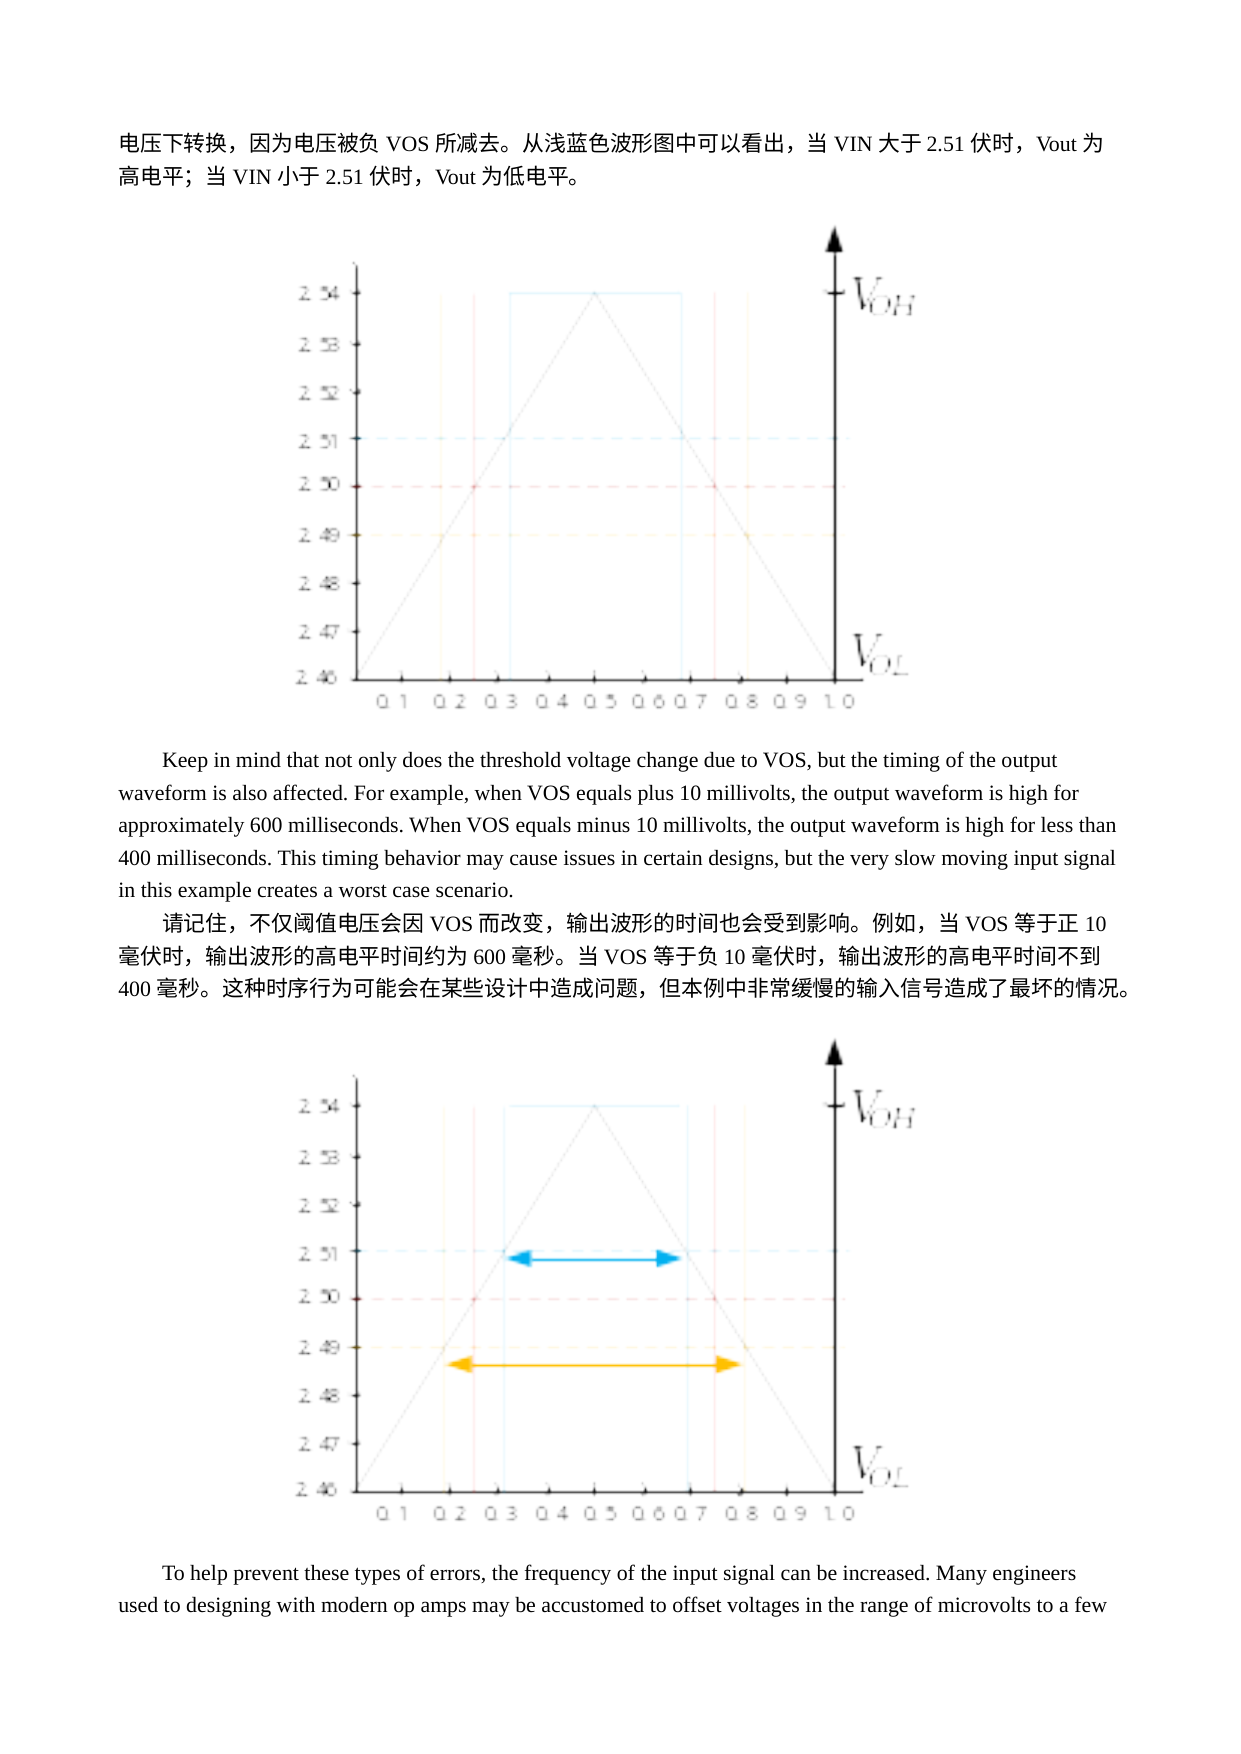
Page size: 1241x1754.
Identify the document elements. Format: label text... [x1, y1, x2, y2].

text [118, 1556, 1122, 1621]
text 请记住，不仅阈值电压会因 VOS 而改变，输出波形的时间也会受到影响。例如，当 VOS 等于正 10 毫伏时，输出波形的高电平时间约为 600 毫秒。当 VOS 等于负 10 毫伏时，输出波形的高电平时间不到 400 毫秒。这种时序行为可能会在某些设计中造成问题，但本例中非常缓慢的输入信号造成了最坏的情况。 [118, 906, 1122, 1003]
text Keep in mind that not only does the threshold voltage change due to VOS, but the timing of the output waveform is also affected. For example, when VOS equals plus 10 millivolts, the output waveform is high for approximately 600 milliseconds. When VOS equals minus 10 millivolts, the output waveform is high for less than 400 milliseconds. This timing behavior may cause issues in certain designs, but the very slow moving input signal in this example creates a worst case scenario. [118, 743, 1122, 906]
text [118, 126, 1122, 191]
